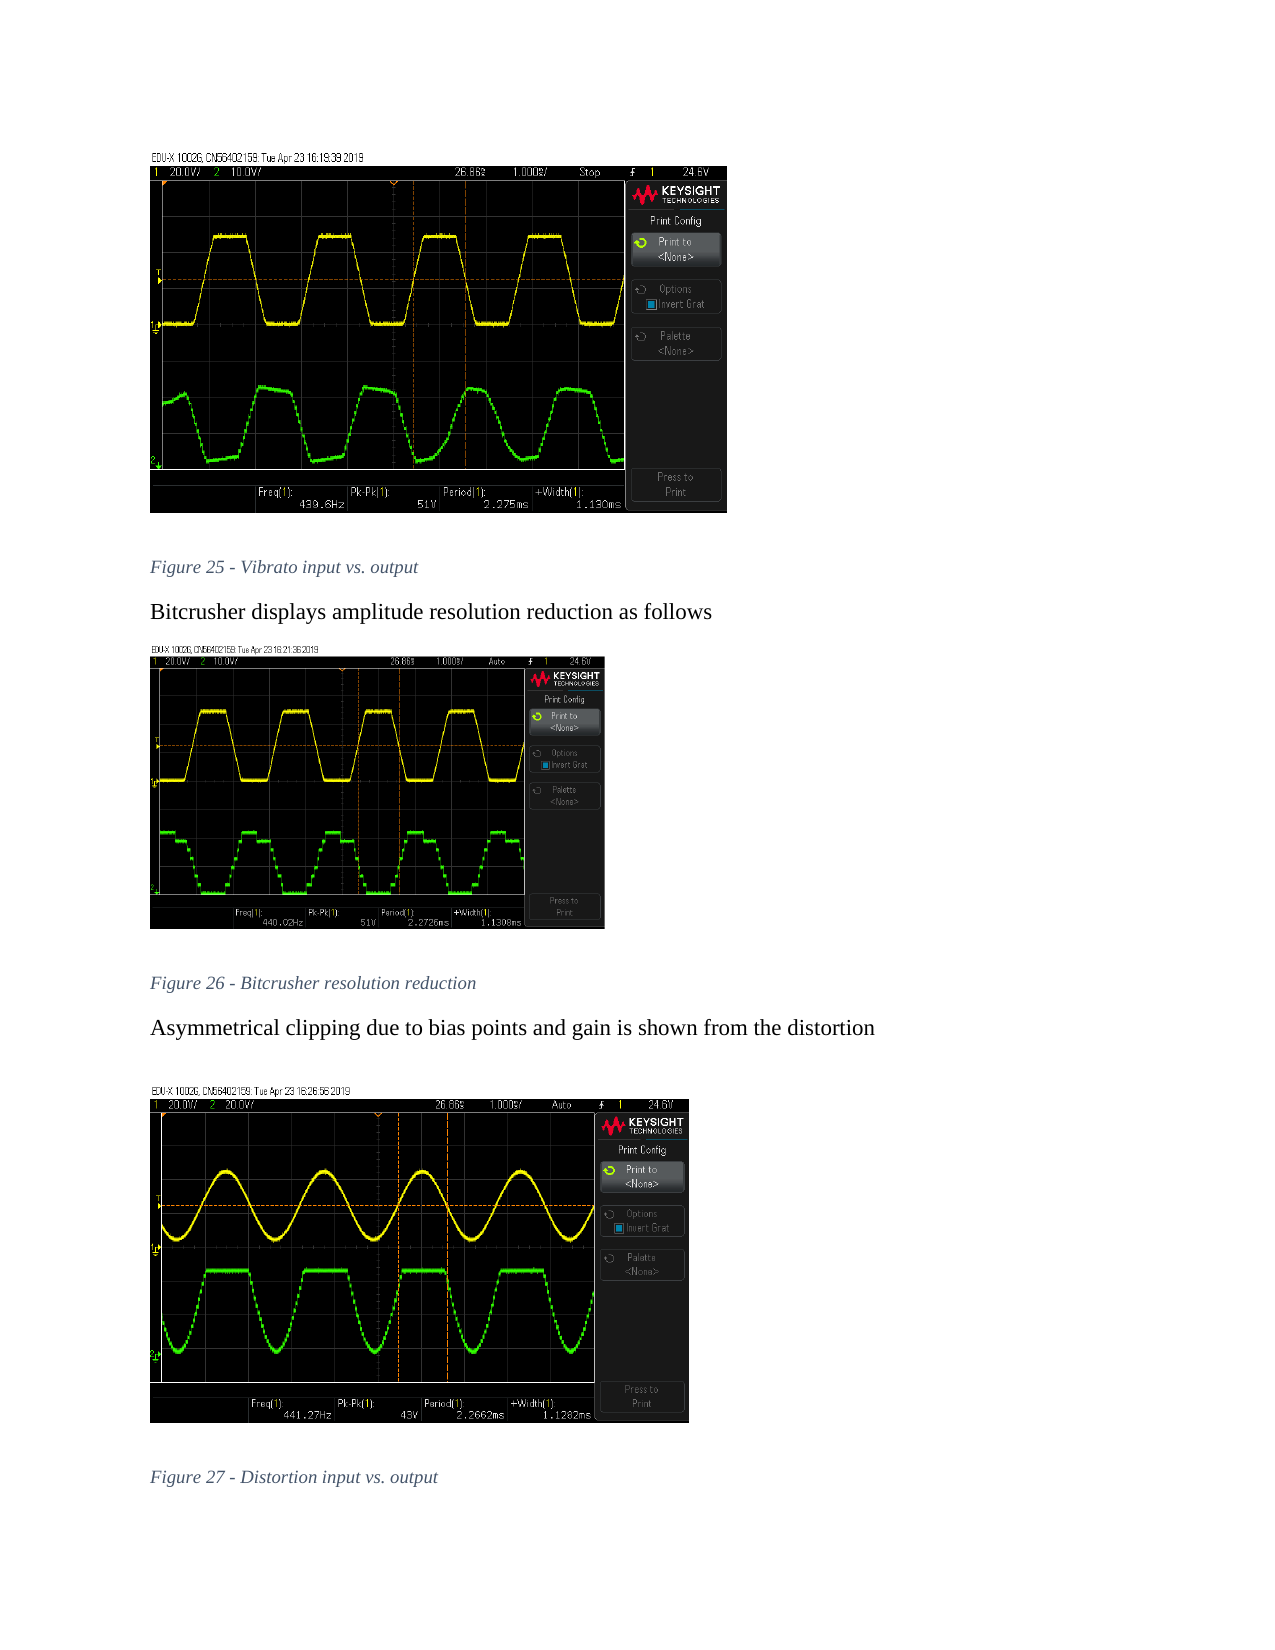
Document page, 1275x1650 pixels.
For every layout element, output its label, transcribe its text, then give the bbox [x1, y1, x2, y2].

picture [150, 643, 605, 929]
text Figure 27 - Distortion input vs. output [150, 1466, 1125, 1487]
picture [150, 1083, 689, 1423]
picture [150, 149, 727, 513]
text Asymmetrical clipping due to bias points and gain is shown from the distortion [150, 1014, 1125, 1041]
text Figure 25 - Vibrato input vs. output [150, 556, 1125, 577]
text Bitcrusher displays amplitude resolution reduction as follows [150, 598, 1125, 624]
text Figure 26 - Bitcrusher resolution reduction [150, 972, 1125, 994]
